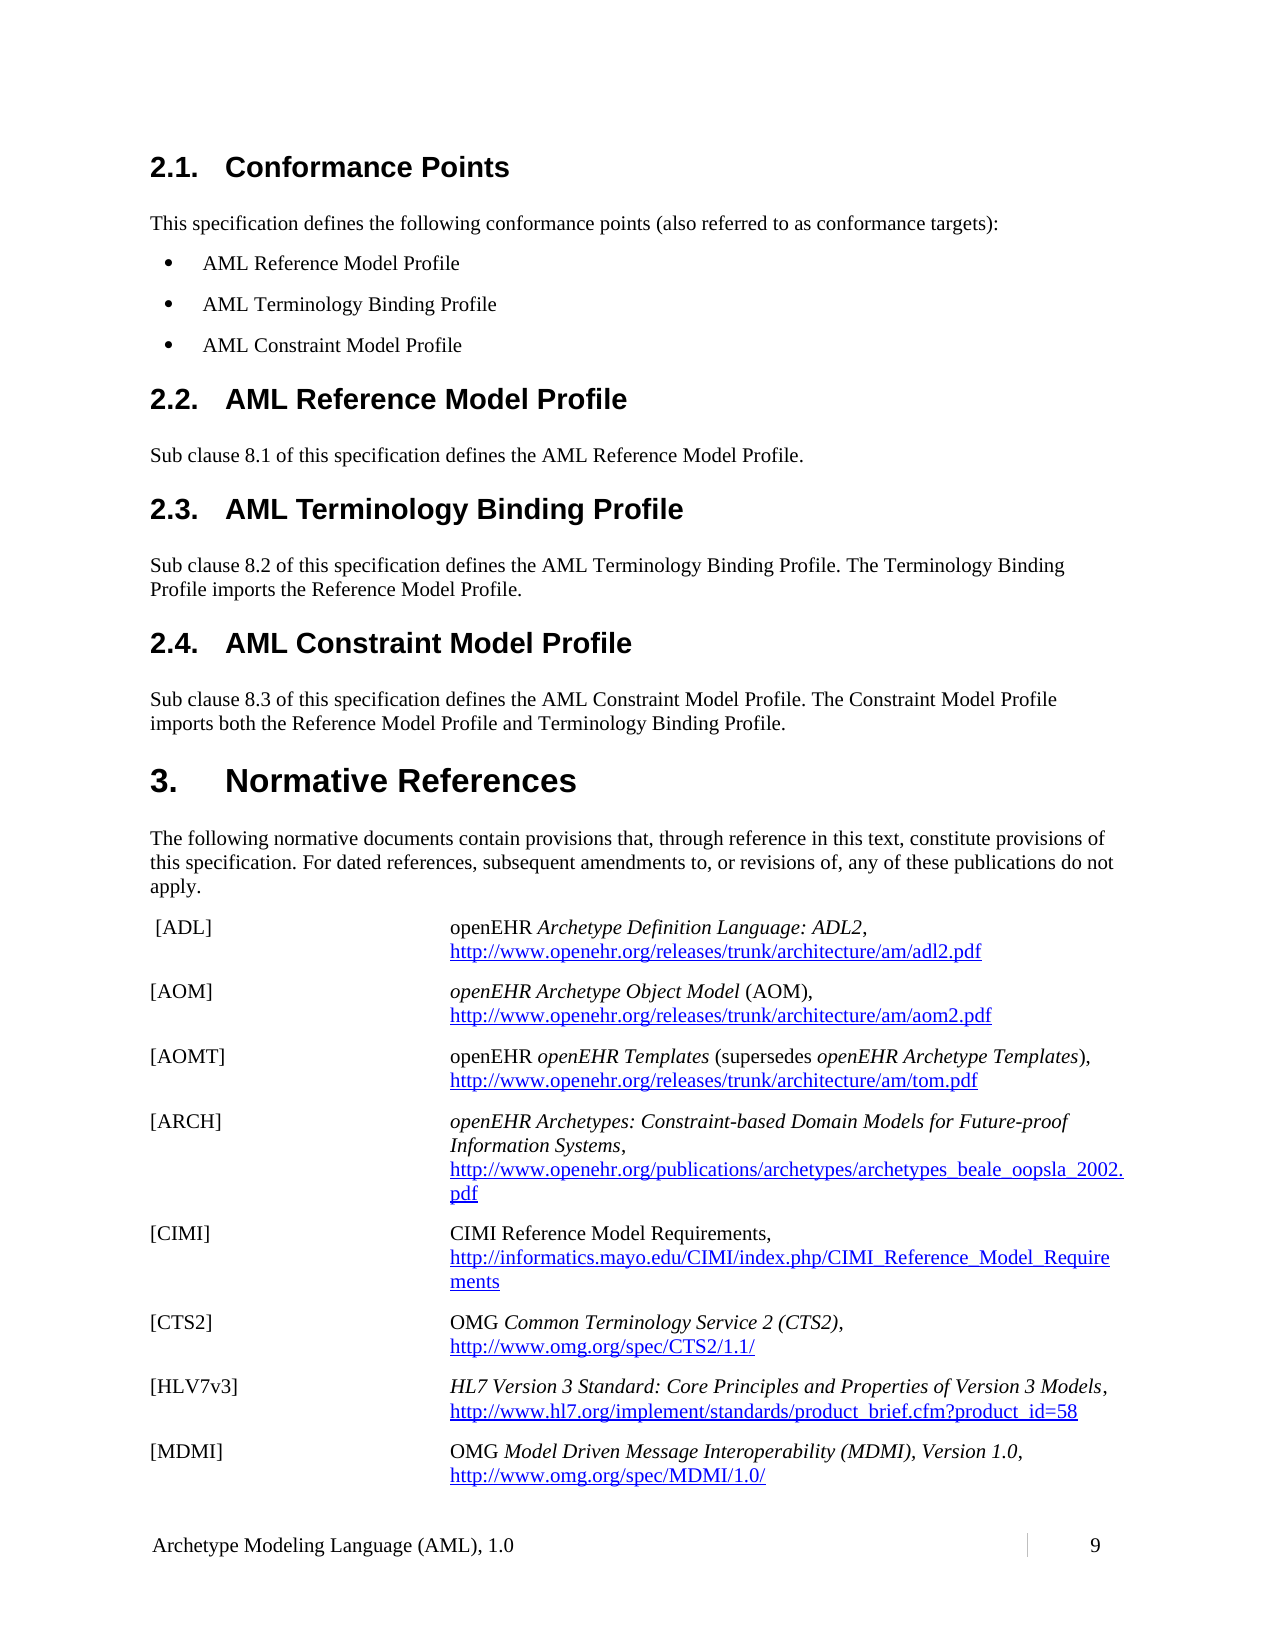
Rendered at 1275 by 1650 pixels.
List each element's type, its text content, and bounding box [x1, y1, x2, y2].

text [CIMI] CIMI Reference Model Requirements, http://informatics.mayo.edu/CIMI/index.php/CIMI_Reference_Model_Requirements [150, 1221, 1125, 1293]
subtitle Normative References [150, 761, 1125, 799]
text Sub clause 8.1 of this specification defines the AML Reference Model Profile. [150, 443, 1125, 467]
text [ADL] openEHR Archetype Definition Language: ADL2, http://www.openehr.org/releases/trunk/architecture/am/adl2.pdf [150, 915, 1125, 963]
list AML Constraint Model Profile [165, 333, 1125, 357]
subtitle Conformance Points [150, 150, 1125, 183]
text [AOMT] openEHR openEHR Templates (supersedes openEHR Archetype Templates), http://www.openehr.org/releases/trunk/architecture/am/tom.pdf [150, 1044, 1125, 1092]
text [ARCH] openEHR Archetypes: Constraint-based Domain Models for Future-proof Information Systems, http://www.openehr.org/publications/archetypes/archetypes_beale_oopsla_2002.pdf [150, 1108, 1125, 1205]
text This specification defines the following conformance points (also referred to as conformance targets): [150, 211, 1125, 234]
text The following normative documents contain provisions that, through reference in this text, constitute provisions of this specification. For dated references, subsequent amendments to, or revisions of, any of these publications do not apply. [150, 826, 1125, 898]
text [CTS2] OMG Common Terminology Service 2 (CTS2), http://www.omg.org/spec/CTS2/1.1/ [150, 1310, 1125, 1358]
text Sub clause 8.2 of this specification defines the AML Terminology Binding Profile. The Terminology Binding Profile imports the Reference Model Profile. [150, 553, 1125, 601]
subtitle AML Terminology Binding Profile [150, 492, 1125, 526]
list AML Reference Model Profile [165, 251, 1125, 275]
list AML Terminology Binding Profile [165, 292, 1125, 316]
subtitle AML Constraint Model Profile [150, 627, 1125, 660]
text [MDMI] OMG Model Driven Message Interoperability (MDMI), Version 1.0, http://www.omg.org/spec/MDMI/1.0/ [150, 1439, 1125, 1487]
text Sub clause 8.3 of this specification defines the AML Constraint Model Profile. The Constraint Model Profile imports both the Reference Model Profile and Terminology Binding Profile. [150, 687, 1125, 735]
text [AOM] openEHR Archetype Object Model (AOM), http://www.openehr.org/releases/trunk/architecture/am/aom2.pdf [150, 979, 1125, 1027]
text [HLV7v3] HL7 Version 3 Standard: Core Principles and Properties of Version 3 Models, http://www.hl7.org/implement/standards/product_brief.cfm?product_id=58 [150, 1374, 1125, 1423]
subtitle AML Reference Model Profile [150, 382, 1125, 416]
